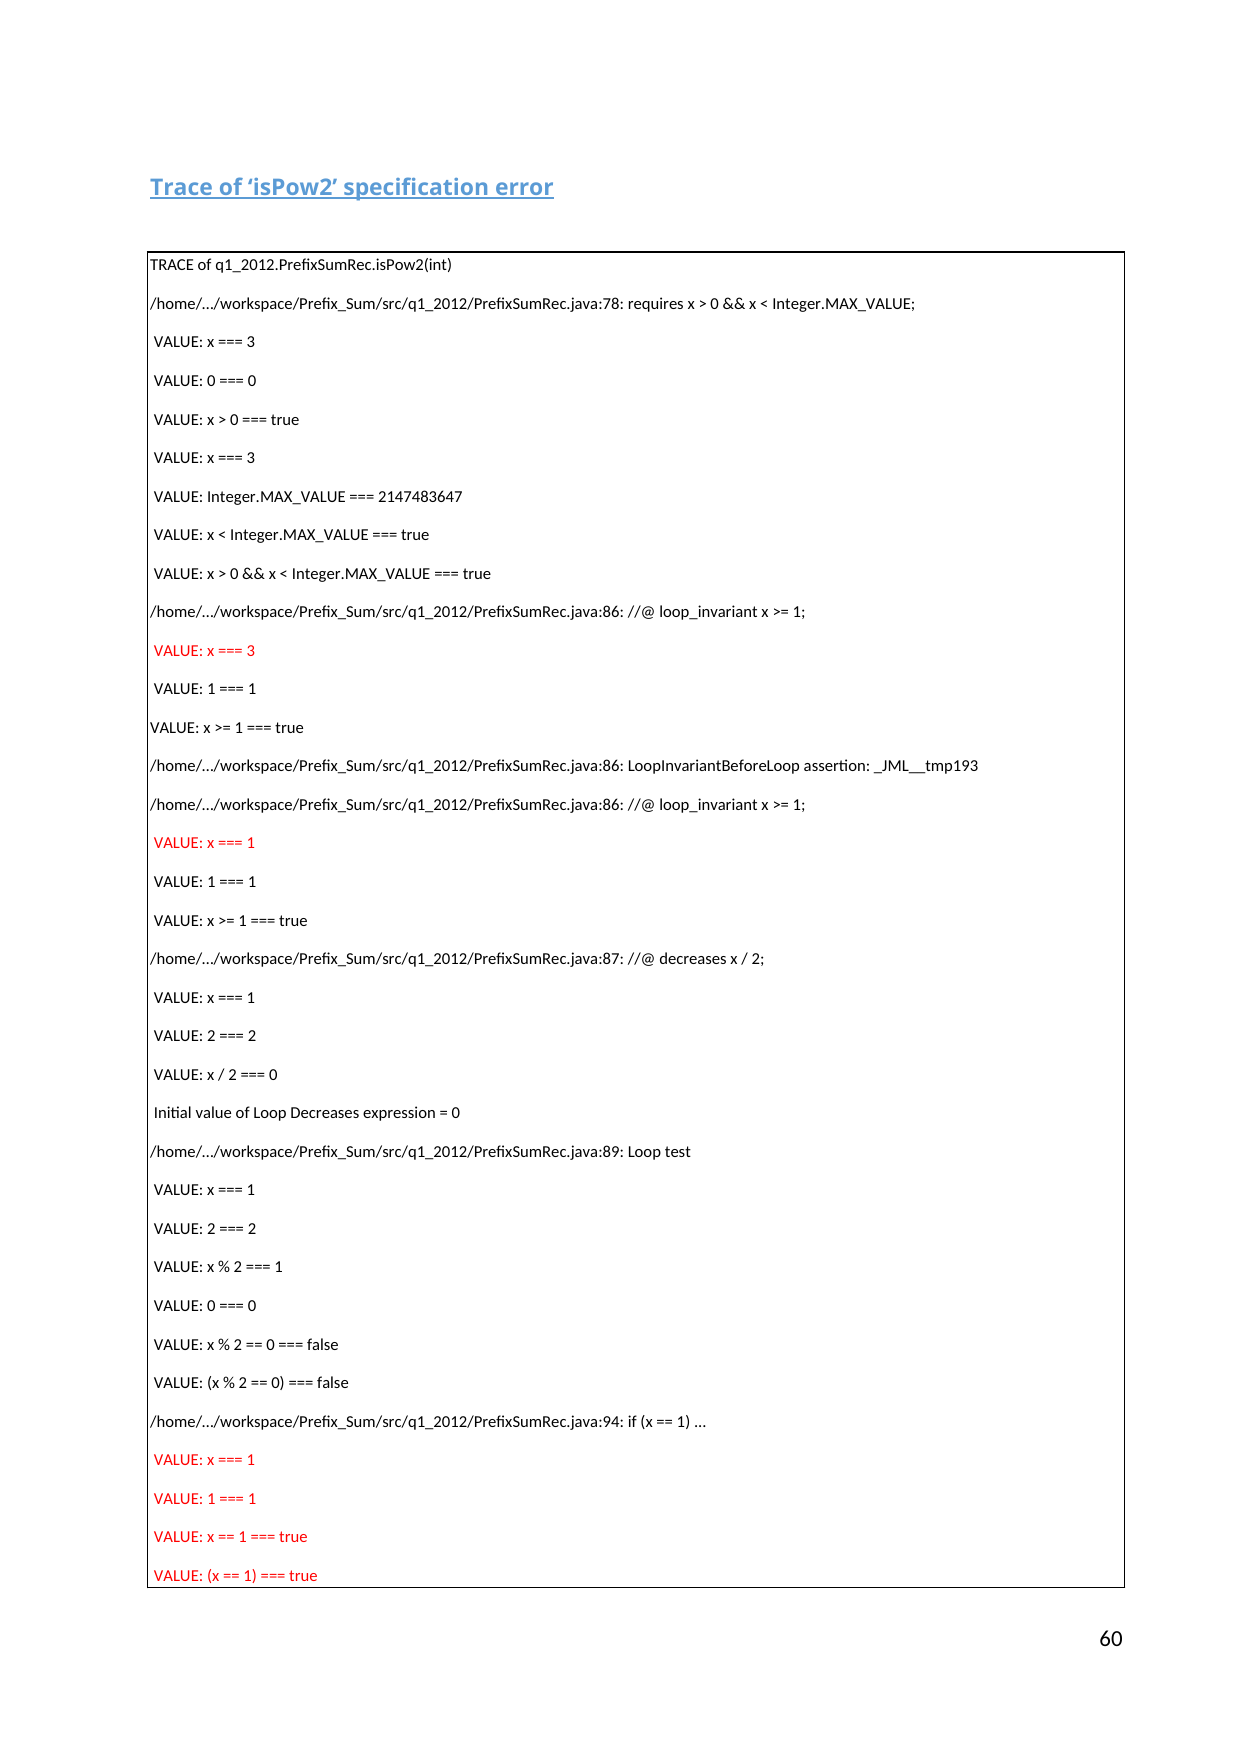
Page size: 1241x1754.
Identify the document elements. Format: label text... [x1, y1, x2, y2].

text VALUE: x > 0 && x < Integer.MAX_VALUE === true [148, 560, 1124, 583]
text VALUE: 2 === 2 [148, 1022, 1124, 1046]
text VALUE: x >= 1 === true [148, 907, 1124, 930]
text VALUE: x % 2 === 1 [148, 1253, 1124, 1277]
text /home/…/workspace/Prefix_Sum/src/q1_2012/PrefixSumRec.java:86: //@ loop_invariant x >= 1; [148, 791, 1124, 814]
text /home/…/workspace/Prefix_Sum/src/q1_2012/PrefixSumRec.java:78: requires x > 0 && x < Integer.MAX_VALUE; [148, 290, 1124, 313]
text VALUE: x === 3 [148, 444, 1124, 468]
text /home/…/workspace/Prefix_Sum/src/q1_2012/PrefixSumRec.java:86: //@ loop_invariant x >= 1; [148, 598, 1124, 622]
text VALUE: x % 2 == 0 === false [148, 1331, 1124, 1354]
text VALUE: x > 0 === true [148, 406, 1124, 429]
text VALUE: 0 === 0 [148, 367, 1124, 391]
text VALUE: x === 1 [148, 1176, 1124, 1200]
subtitle Trace of ‘isPow2’ specification error [150, 171, 1122, 202]
text /home/…/workspace/Prefix_Sum/src/q1_2012/PrefixSumRec.java:87: //@ decreases x / 2; [148, 945, 1124, 969]
text VALUE: x === 1 [148, 829, 1124, 853]
text VALUE: 1 === 1 [148, 675, 1124, 699]
text TRACE of q1_2012.PrefixSumRec.isPow2(int) [148, 253, 1124, 275]
text VALUE: Integer.MAX_VALUE === 2147483647 [148, 483, 1124, 506]
text VALUE: (x % 2 == 0) === false [148, 1369, 1124, 1393]
text VALUE: 1 === 1 [148, 868, 1124, 892]
text VALUE: x === 3 [148, 637, 1124, 660]
text /home/…/workspace/Prefix_Sum/src/q1_2012/PrefixSumRec.java:94: if (x == 1) ... [148, 1408, 1124, 1431]
text VALUE: x === 3 [148, 328, 1124, 352]
text /home/…/workspace/Prefix_Sum/src/q1_2012/PrefixSumRec.java:89: Loop test [148, 1138, 1124, 1161]
text Initial value of Loop Decreases expression = 0 [148, 1099, 1124, 1123]
text /home/…/workspace/Prefix_Sum/src/q1_2012/PrefixSumRec.java:86: LoopInvariantBeforeLoop assertion: _JML__tmp193 [148, 752, 1124, 776]
text VALUE: x < Integer.MAX_VALUE === true [148, 521, 1124, 545]
text VALUE: (x == 1) === true [148, 1562, 1124, 1587]
text VALUE: x == 1 === true [148, 1523, 1124, 1547]
text VALUE: x / 2 === 0 [148, 1061, 1124, 1084]
text VALUE: x === 1 [148, 1446, 1124, 1470]
text VALUE: 2 === 2 [148, 1215, 1124, 1238]
text VALUE: 1 === 1 [148, 1485, 1124, 1508]
text VALUE: x === 1 [148, 984, 1124, 1007]
text VALUE: x >= 1 === true [148, 714, 1124, 737]
text VALUE: 0 === 0 [148, 1292, 1124, 1316]
